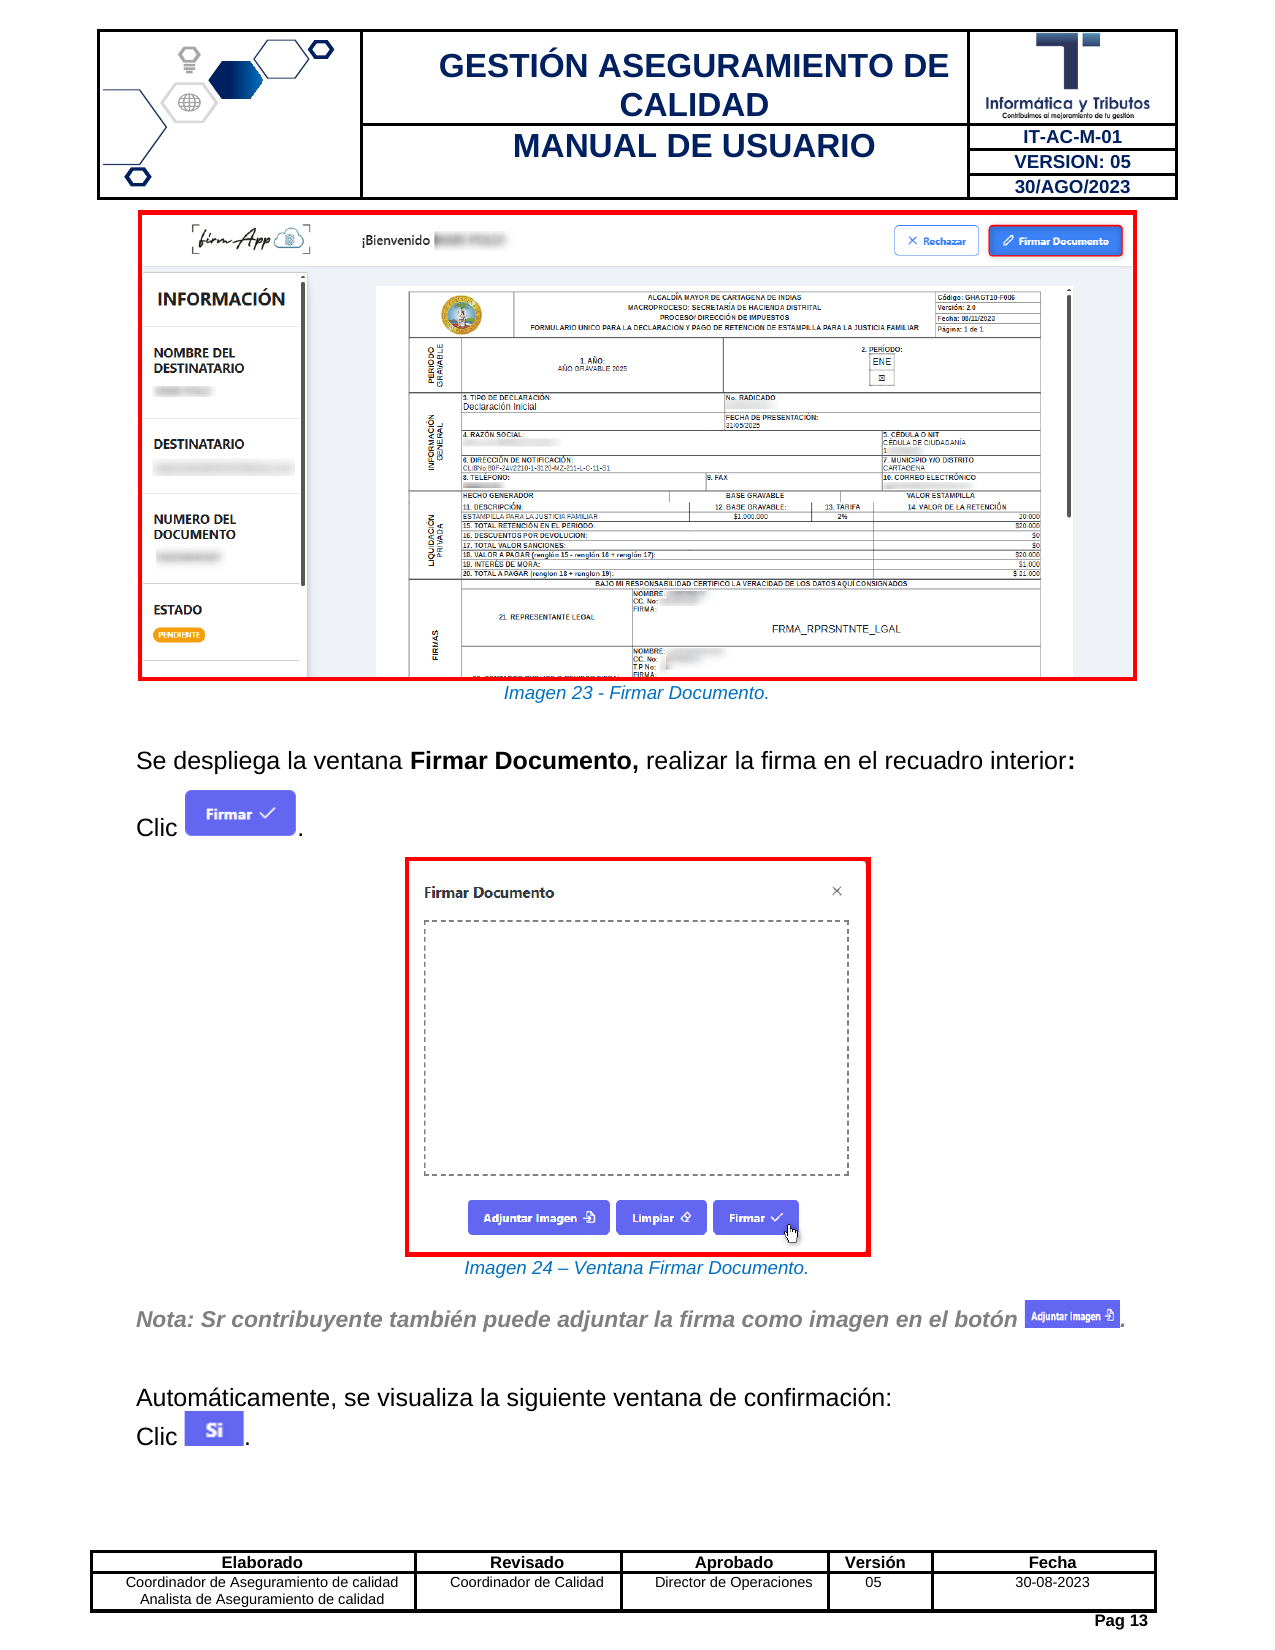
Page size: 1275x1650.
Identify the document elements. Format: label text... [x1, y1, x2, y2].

text Clic . [136, 789, 1139, 842]
text Imagen 24 – Ventana Firmar Documento. [136, 1257, 1139, 1279]
picture [184, 1411, 244, 1446]
picture [985, 32, 1150, 120]
picture [142, 215, 1133, 677]
text Se despliega la ventana Firmar Documento, realizar la firma en el recuadro interior: [136, 746, 1139, 775]
picture [184, 789, 297, 837]
text Automáticamente, se visualiza la siguiente ventana de confirmación: [136, 1383, 1139, 1411]
picture [409, 861, 866, 1252]
text Clic . [136, 1411, 1139, 1451]
text Nota: Sr contribuyente también puede adjuntar la firma como imagen en el botón . [136, 1300, 1139, 1332]
text Imagen 23 - Firmar Documento. [136, 681, 1139, 703]
picture [1024, 1300, 1120, 1328]
